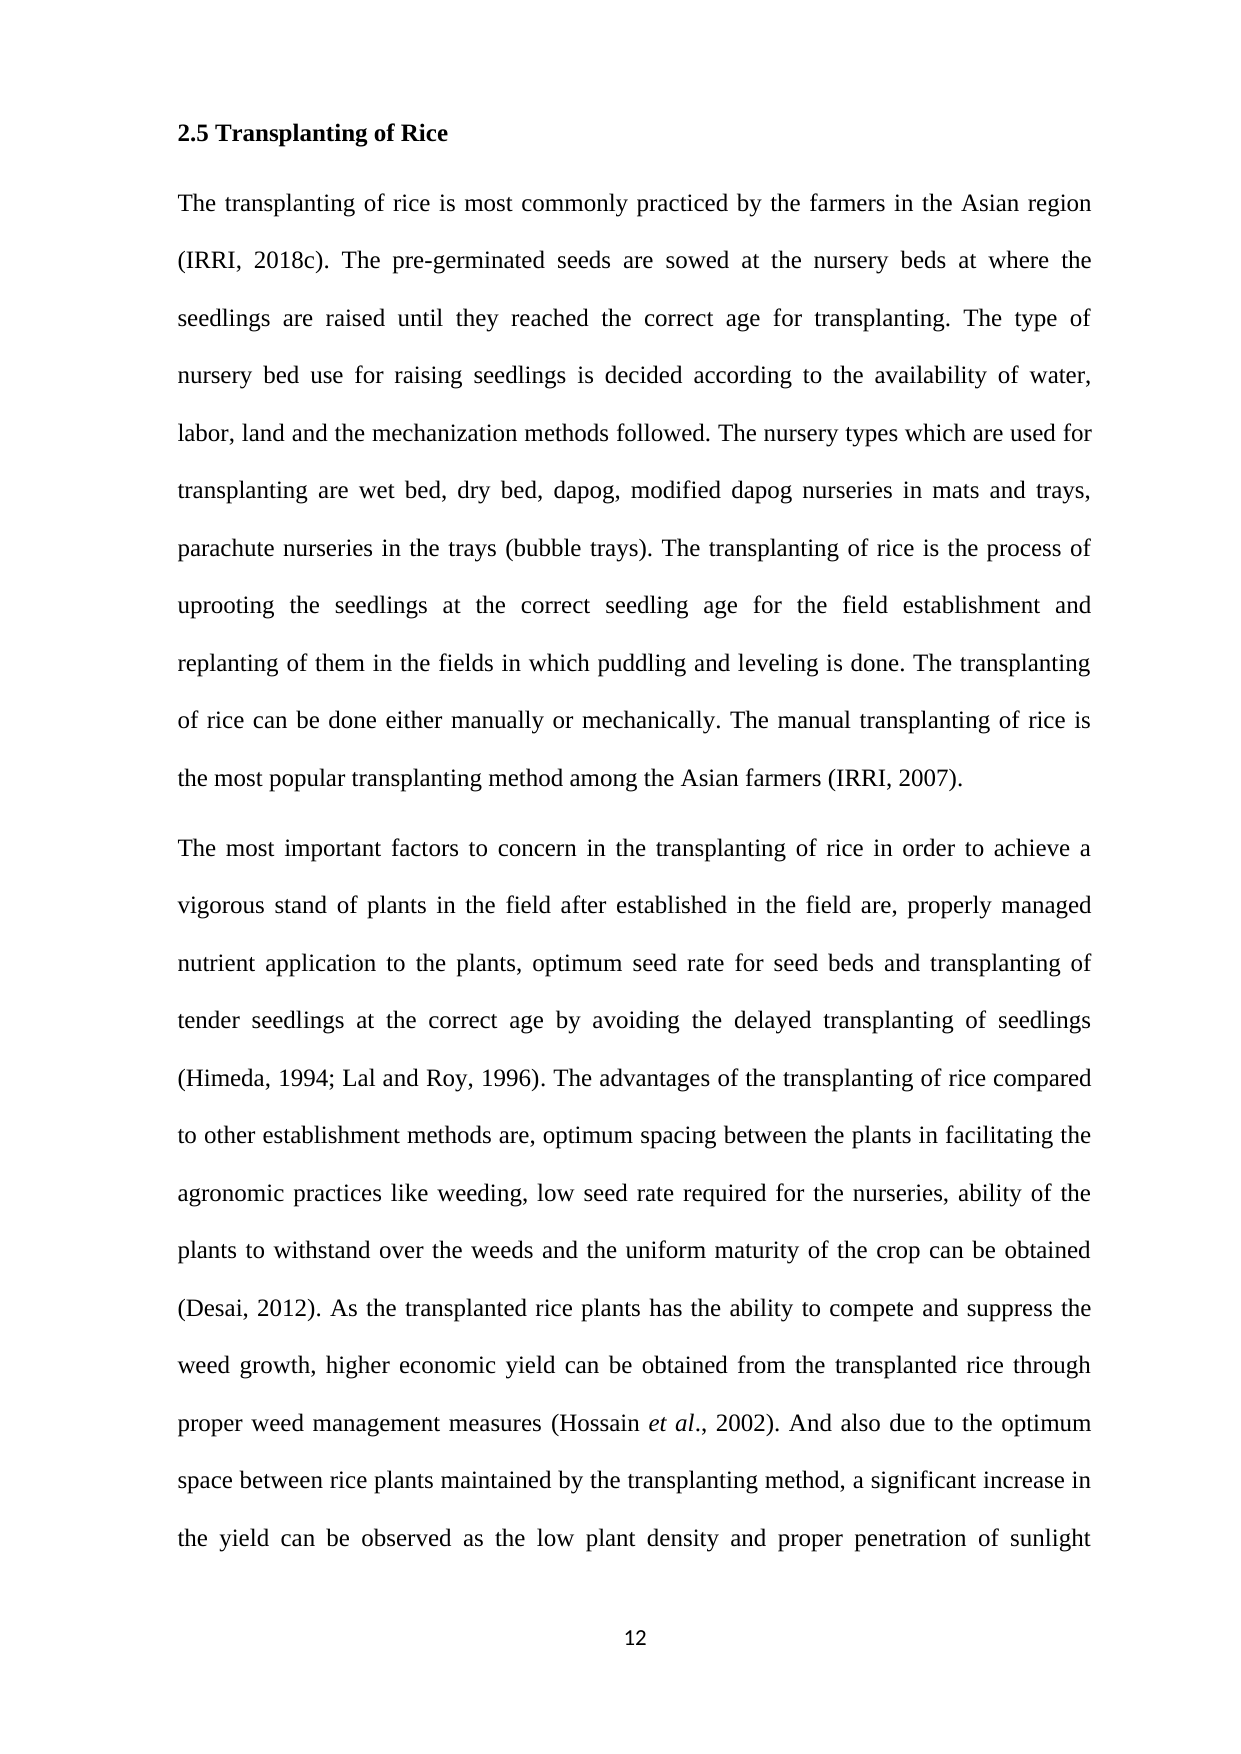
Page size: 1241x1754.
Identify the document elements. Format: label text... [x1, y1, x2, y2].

text The transplanting of rice is most commonly practiced by the farmers in the Asian region (IRRI, 2018c). The pre-germinated seeds are sowed at the nursery beds at where the seedlings are raised until they reached the correct age for transplanting. The type of nursery bed use for raising seedlings is decided according to the availability of water, labor, land and the mechanization methods followed. The nursery types which are used for transplanting are wet bed, dry bed, dapog, modified dapog nurseries in mats and trays, parachute nurseries in the trays (bubble trays). The transplanting of rice is the process of uprooting the seedlings at the correct seedling age for the field establishment and replanting of them in the fields in which puddling and leveling is done. The transplanting of rice can be done either manually or mechanically. The manual transplanting of rice is the most popular transplanting method among the Asian farmers (IRRI, 2007). [177, 188, 1092, 792]
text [177, 833, 1092, 1552]
subtitle 2.5 Transplanting of Rice [177, 118, 1092, 147]
